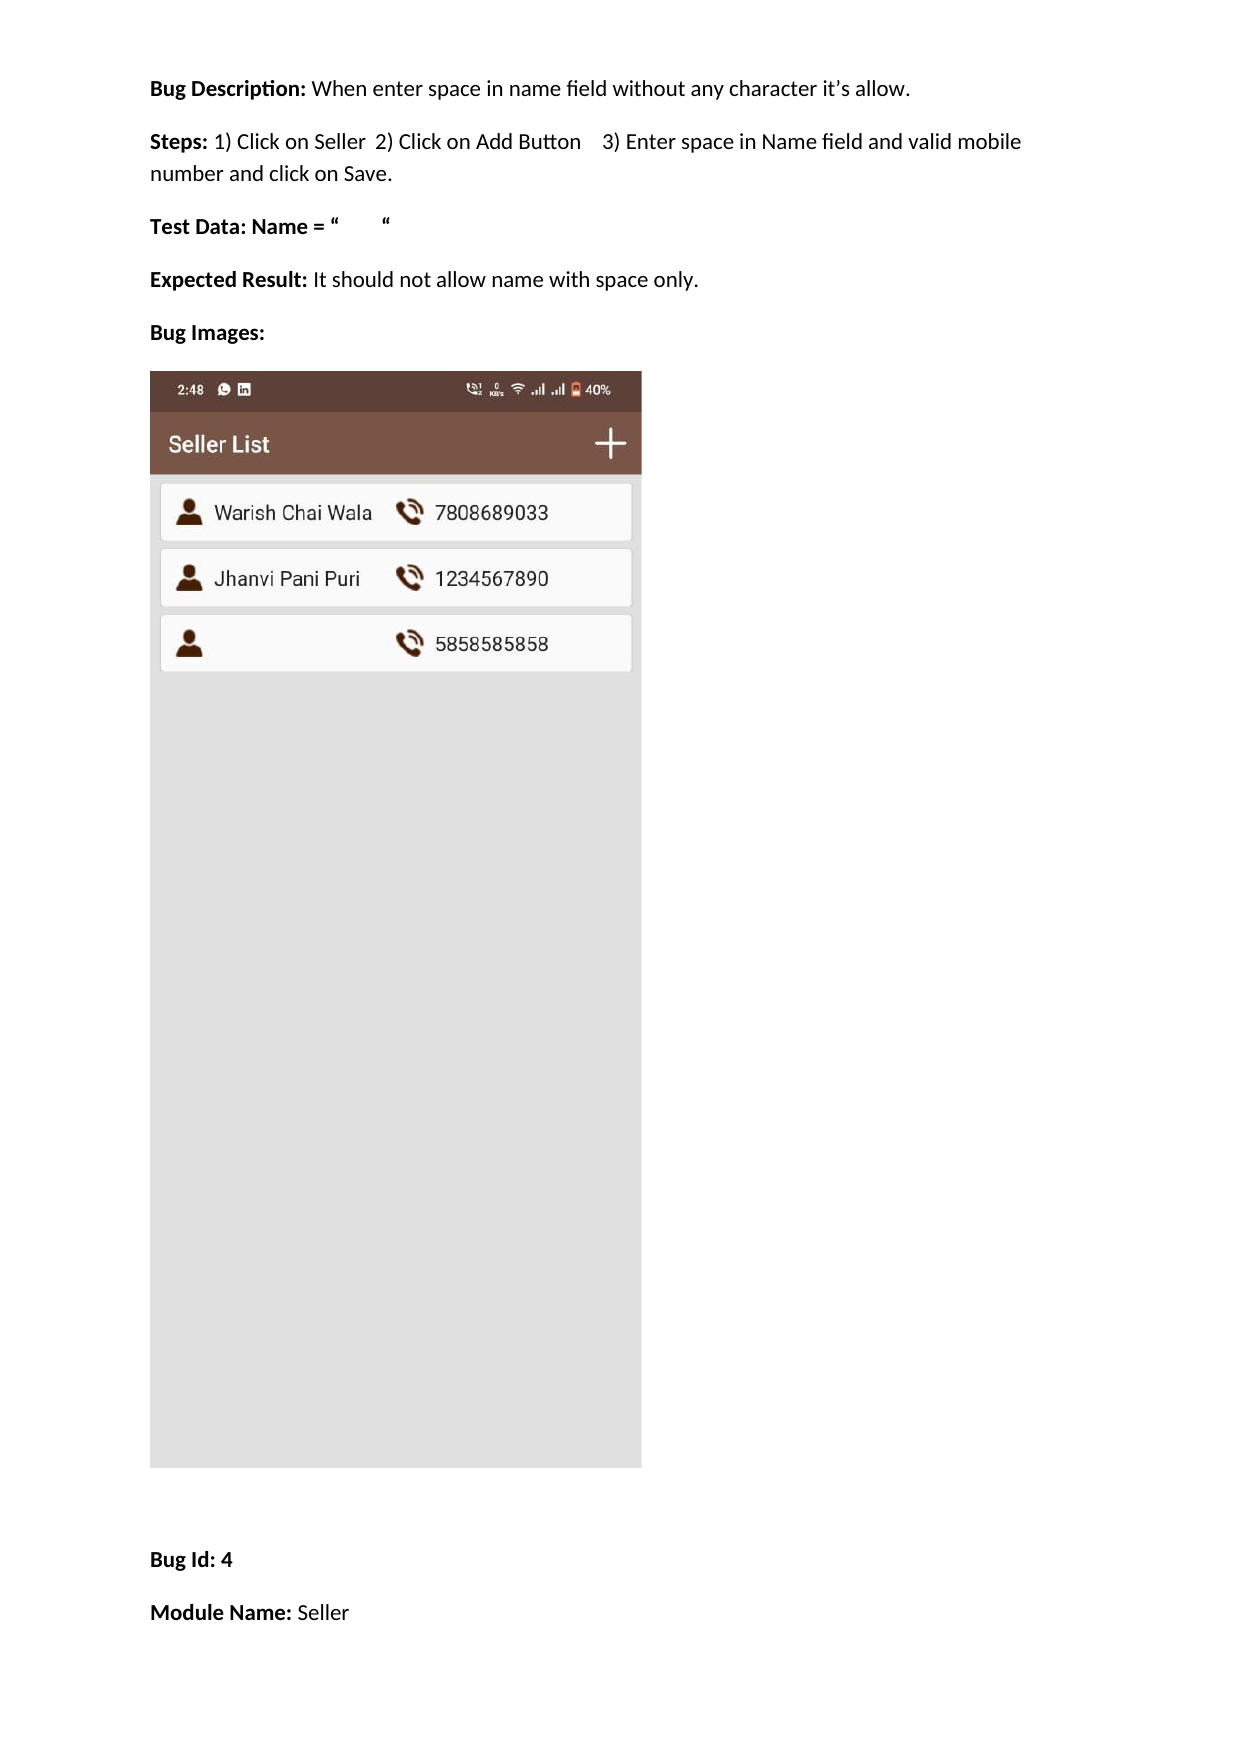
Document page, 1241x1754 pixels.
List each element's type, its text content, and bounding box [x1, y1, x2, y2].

text Test Data: Name = “ “ [150, 212, 1090, 240]
text Bug Images: [150, 318, 1090, 346]
text Module Name: Seller [150, 1598, 1090, 1626]
text Bug Description: When enter space in name field without any character it’s allow. [150, 74, 1090, 102]
text Steps: 1) Click on Seller 2) Click on Add Button 3) Enter space in Name field and valid mobile number and click on Save. [150, 127, 1090, 187]
picture [150, 371, 642, 1468]
text Expected Result: It should not allow name with space only. [150, 265, 1090, 293]
text Bug Id: 4 [150, 1545, 1090, 1573]
